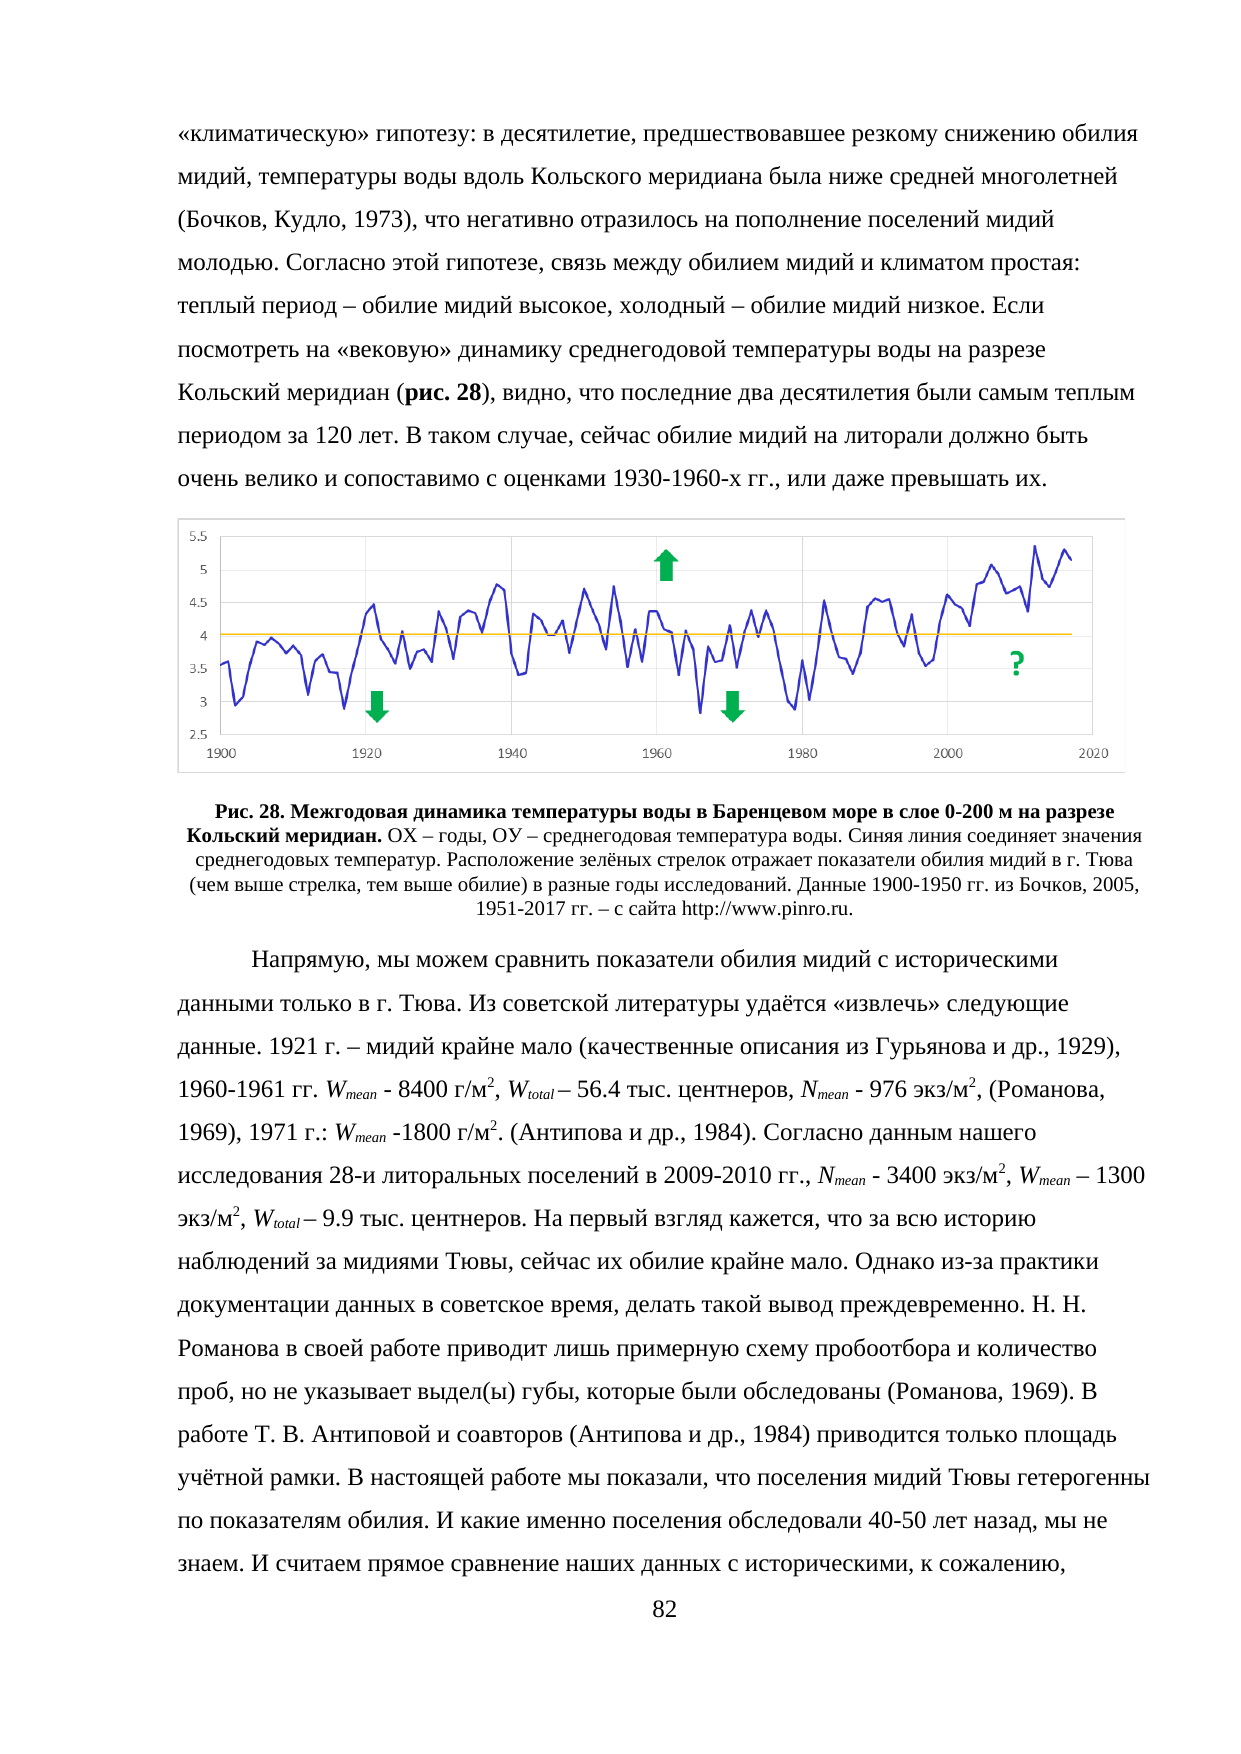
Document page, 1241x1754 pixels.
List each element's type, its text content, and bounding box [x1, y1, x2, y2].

picture [177, 518, 1126, 773]
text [177, 944, 1152, 1577]
text Рис. 28. Межгодовая динамика температуры воды в Баренцевом море в слое 0-200 м на разрезе Кольский меридиан. ОХ – годы, ОУ – среднегодовая температура воды. Синяя линия соединяет значения среднегодовых температур. Расположение зелёных стрелок отражает показатели обилия мидий в г. Тюва (чем выше стрелка, тем выше обилие) в разные годы исследований. Данные 1900-1950 гг. из Бочков, 2005, 1951-2017 гг. – с сайта http://www.pinro.ru. [177, 799, 1152, 919]
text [177, 118, 1152, 492]
